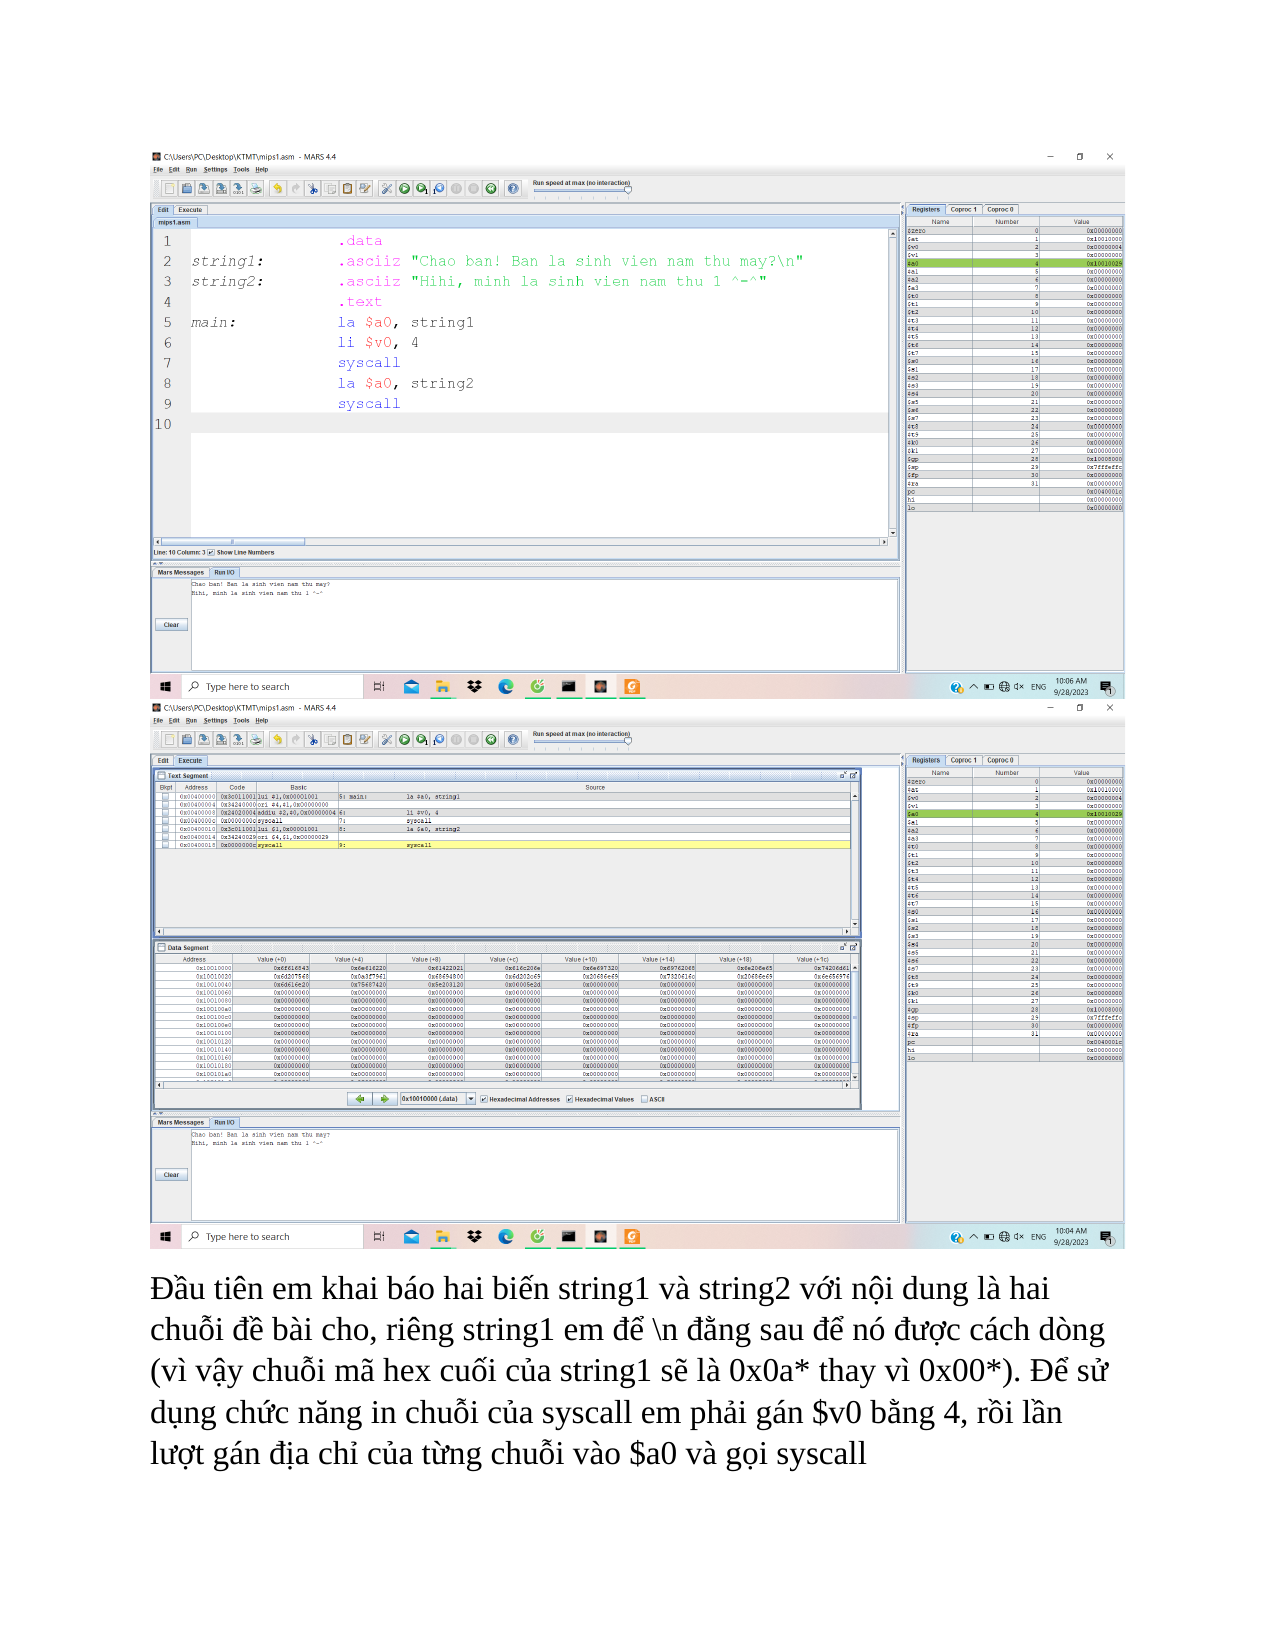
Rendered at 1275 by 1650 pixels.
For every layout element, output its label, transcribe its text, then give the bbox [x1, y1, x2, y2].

text Đầu tiên em khai báo hai biến string1 và string2 với nội dung là hai chuỗi đề bài cho, riêng string1 em để \n đằng sau để nó được cách dòng (vì vậy chuỗi mã hex cuối của string1 sẽ là 0x0a* thay vì 0x00*). Để sử dụng chức năng in chuỗi của syscall em phải gán $v0 bằng 4, rồi lần lượt gán địa chỉ của từng chuỗi vào $a0 và gọi syscall [150, 1268, 1125, 1472]
picture [150, 150, 1125, 699]
picture [150, 700, 1125, 1249]
